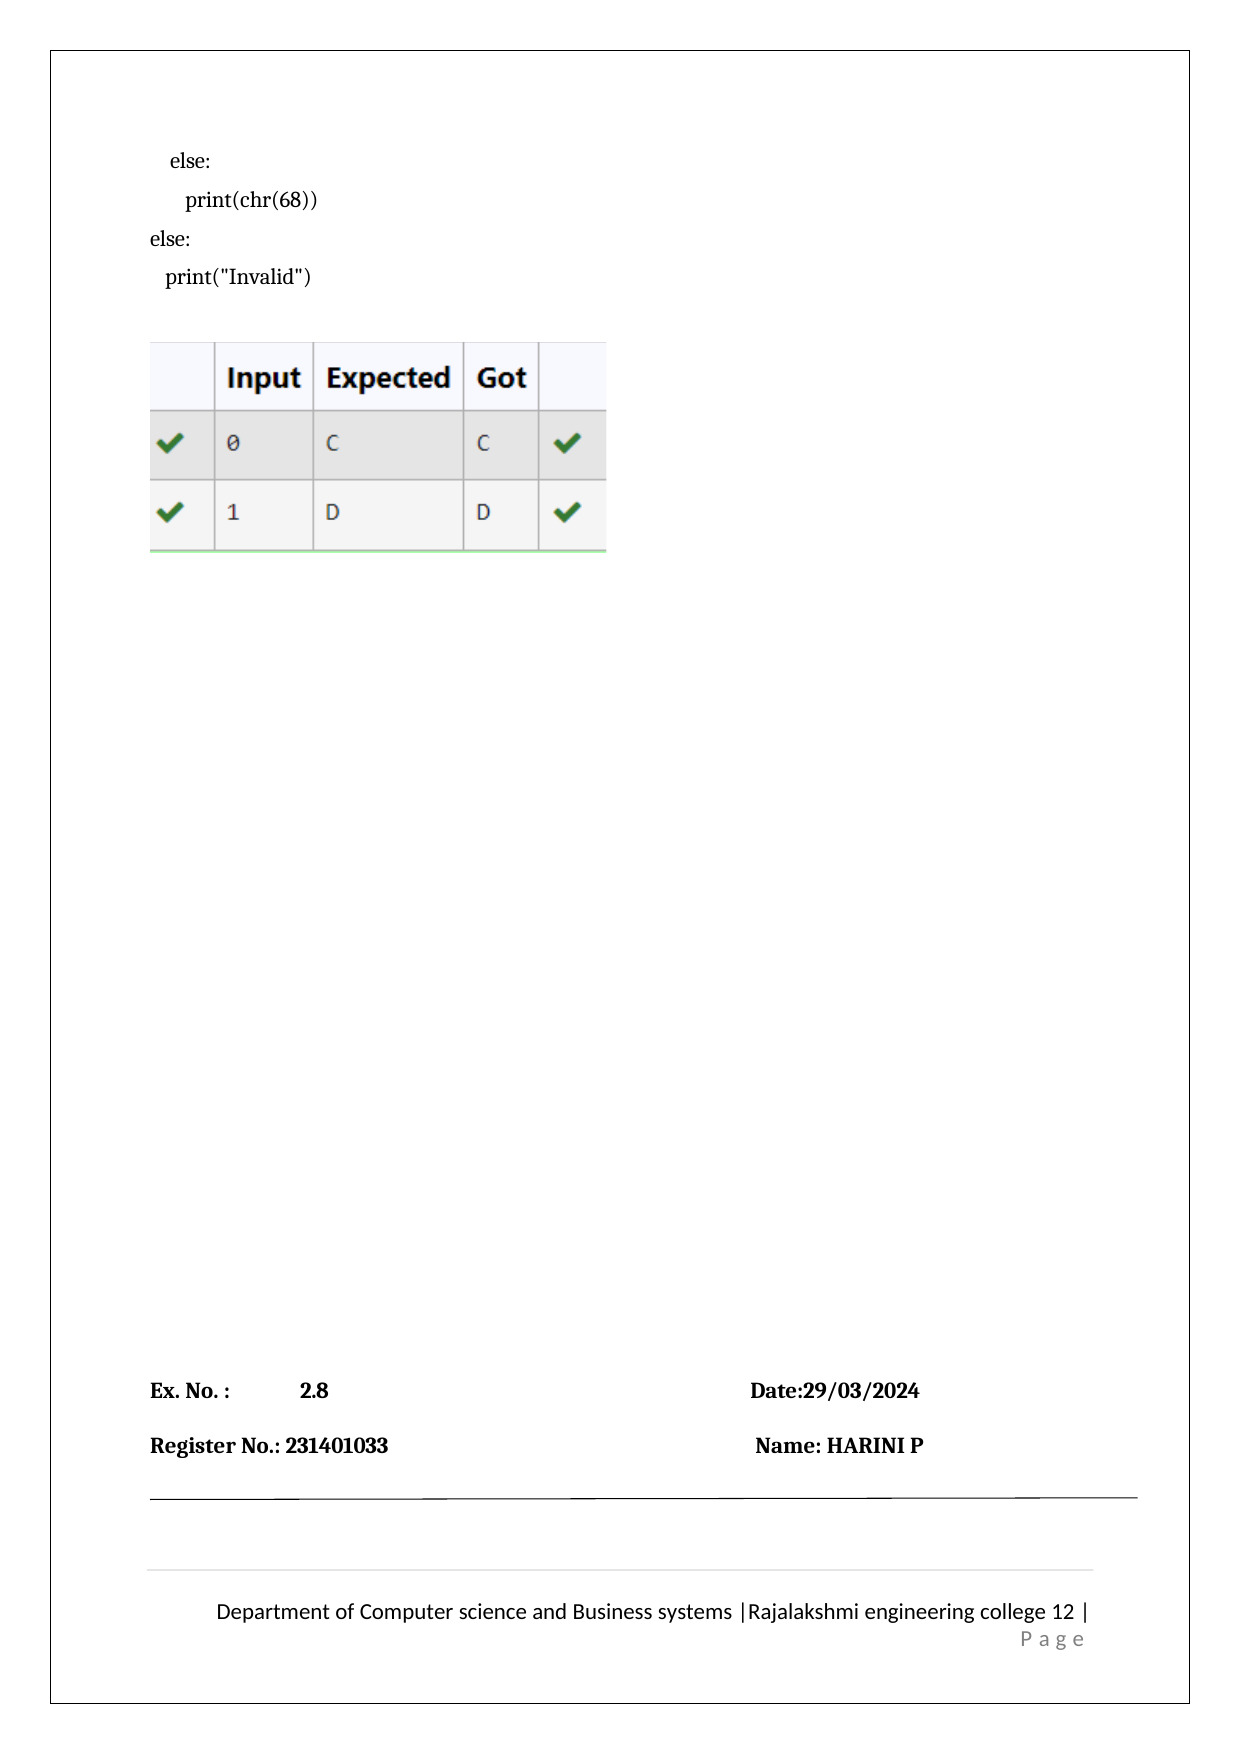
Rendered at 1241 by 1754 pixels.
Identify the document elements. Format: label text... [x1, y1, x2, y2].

text print(chr(68)) else: [150, 187, 333, 252]
text Ex. No. : 2.8 Date:29/03/2024 [150, 1378, 1136, 1404]
text else: [170, 148, 1136, 175]
text print("Invalid") [165, 264, 1136, 291]
text Register No.: 231401033 Name: HARINI P [150, 1433, 1136, 1459]
picture [150, 342, 607, 553]
